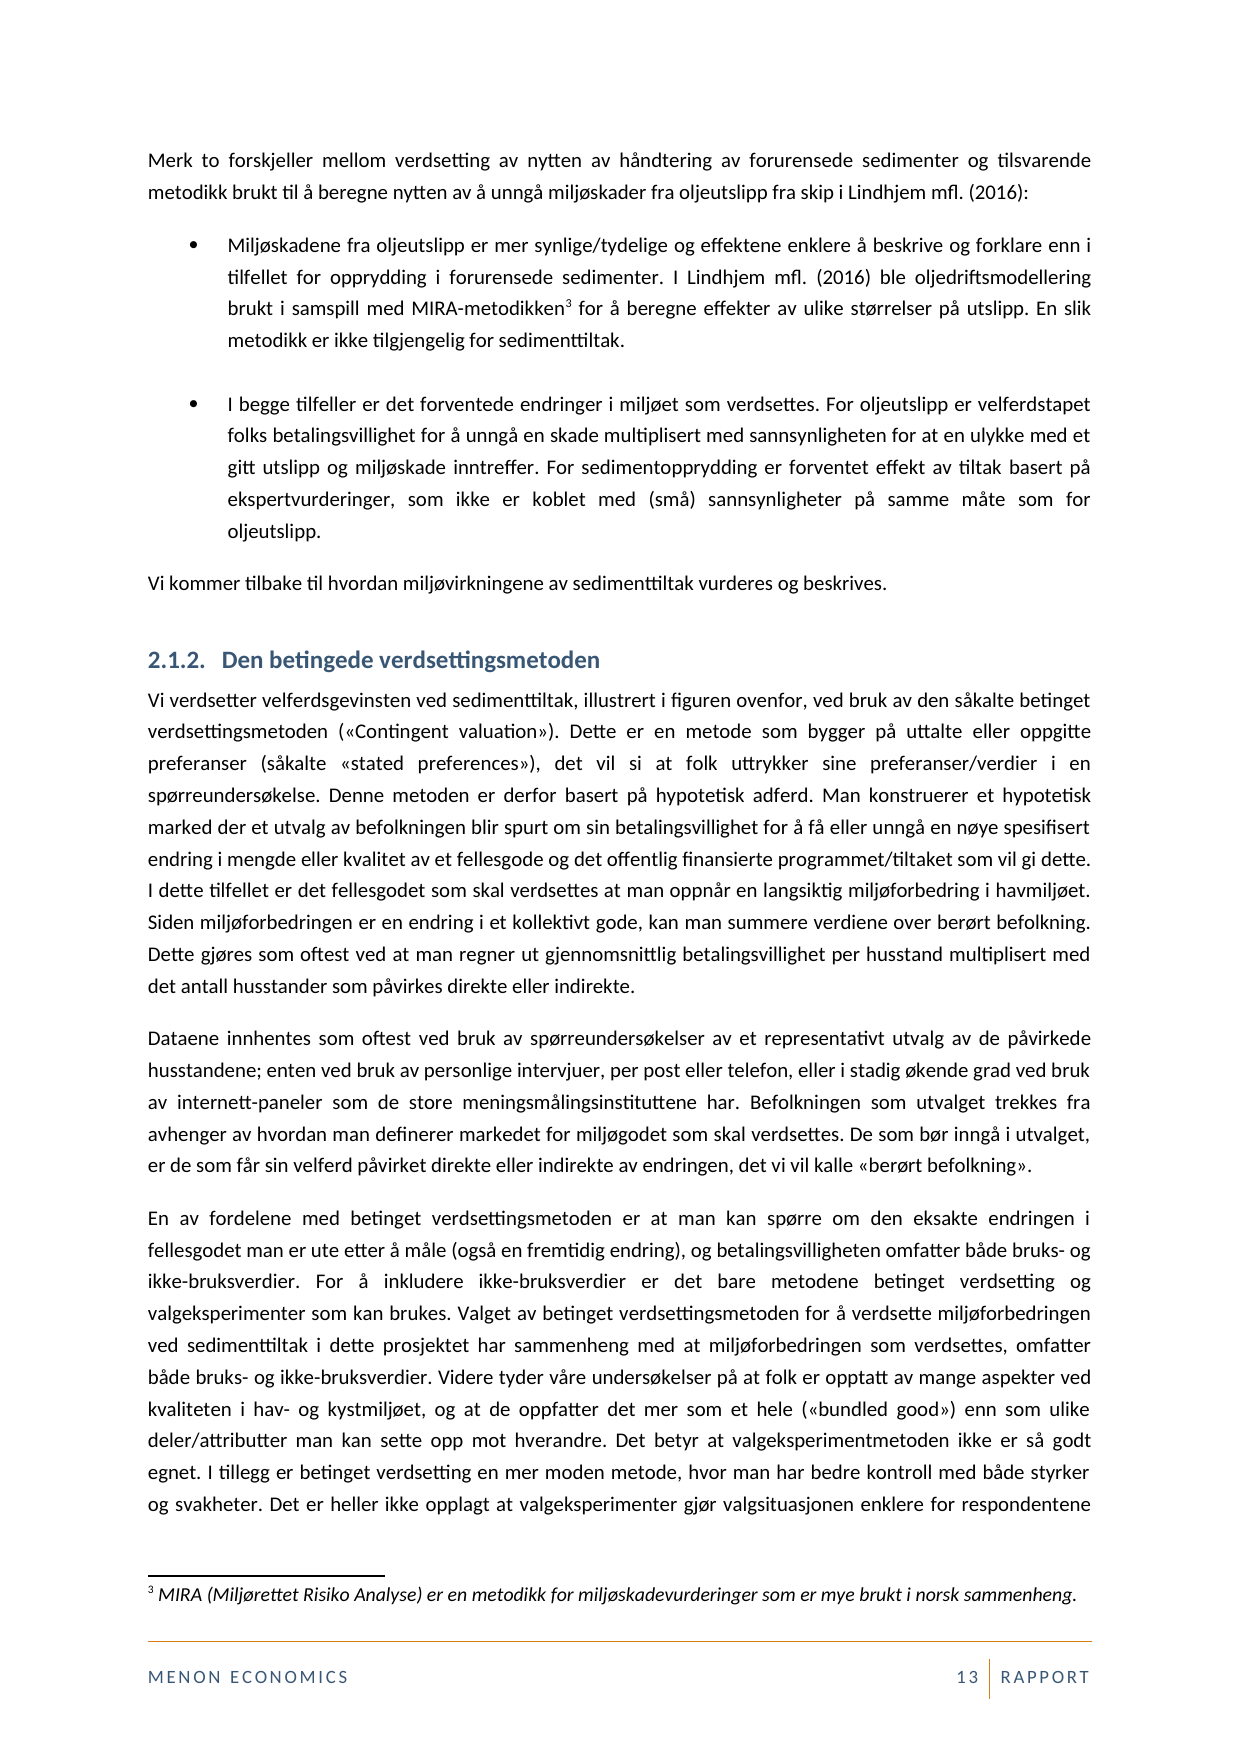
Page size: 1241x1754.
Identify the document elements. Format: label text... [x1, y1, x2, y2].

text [148, 1205, 1092, 1516]
text Dataene innhentes som oftest ved bruk av spørreundersøkelser av et representativt utvalg av de påvirkede husstandene; enten ved bruk av personlige intervjuer, per post eller telefon, eller i stadig økende grad ved bruk av internett-paneler som de store meningsmålingsinstituttene har. Befolkningen som utvalget trekkes fra avhenger av hvordan man definerer markedet for miljøgodet som skal verdsettes. De som bør inngå i utvalget, er de som får sin velferd påvirket direkte eller indirekte av endringen, det vi vil kalle «berørt befolkning». [148, 1025, 1092, 1178]
text Merk to forskjeller mellom verdsetting av nytten av håndtering av forurensede sedimenter og tilsvarende metodikk brukt til å beregne nytten av å unngå miljøskader fra oljeutslipp fra skip i Lindhjem mfl. (2016): [148, 148, 1092, 205]
text Vi kommer tilbake til hvordan miljøvirkningene av sedimenttiltak vurderes og beskrives. [148, 571, 1092, 596]
text Vi verdsetter velferdsgevinsten ved sedimenttiltak, illustrert i figuren ovenfor, ved bruk av den såkalte betinget verdsettingsmetoden («Contingent valuation»). Dette er en metode som bygger på uttalte eller oppgitte preferanser (såkalte «stated preferences»), det vil si at folk uttrykker sine preferanser/verdier i en spørreundersøkelse. Denne metoden er derfor basert på hypotetisk adferd. Man konstruerer et hypotetisk marked der et utvalg av befolkningen blir spurt om sin betalingsvillighet for å få eller unngå en nøye spesifisert endring i mengde eller kvalitet av et fellesgode og det offentlig finansierte programmet/tiltaket som vil gi dette. I dette tilfellet er det fellesgodet som skal verdsettes at man oppnår en langsiktig miljøforbedring i havmiljøet. Siden miljøforbedringen er en endring i et kollektivt gode, kan man summere verdiene over berørt befolkning. Dette gjøres som oftest ved at man regner ut gjennomsnittlig betalingsvillighet per husstand multiplisert med det antall husstander som påvirkes direkte eller indirekte. [148, 687, 1092, 998]
list I begge tilfeller er det forventede endringer i miljøet som verdsettes. For oljeutslipp er velferdstapet folks betalingsvillighet for å unngå en skade multiplisert med sannsynligheten for at en ulykke med et gitt utslipp og miljøskade inntreffer. For sedimentopprydding er forventet effekt av tiltak basert på ekspertvurderinger, som ikke er koblet med (små) sannsynligheter på samme måte som for oljeutslipp. [190, 391, 1092, 543]
subtitle Den betingede verdsettingsmetoden [148, 644, 1092, 674]
list Miljøskadene fra oljeutslipp er mer synlige/tydelige og effektene enklere å beskrive og forklare enn i tilfellet for opprydding i forurensede sedimenter. I Lindhjem mfl. (2016) ble oljedriftsmodellering brukt i samspill med MIRA-metodikken for å beregne effekter av ulike størrelser på utslipp. En slik metodikk er ikke tilgjengelig for sedimenttiltak. [190, 232, 1092, 353]
